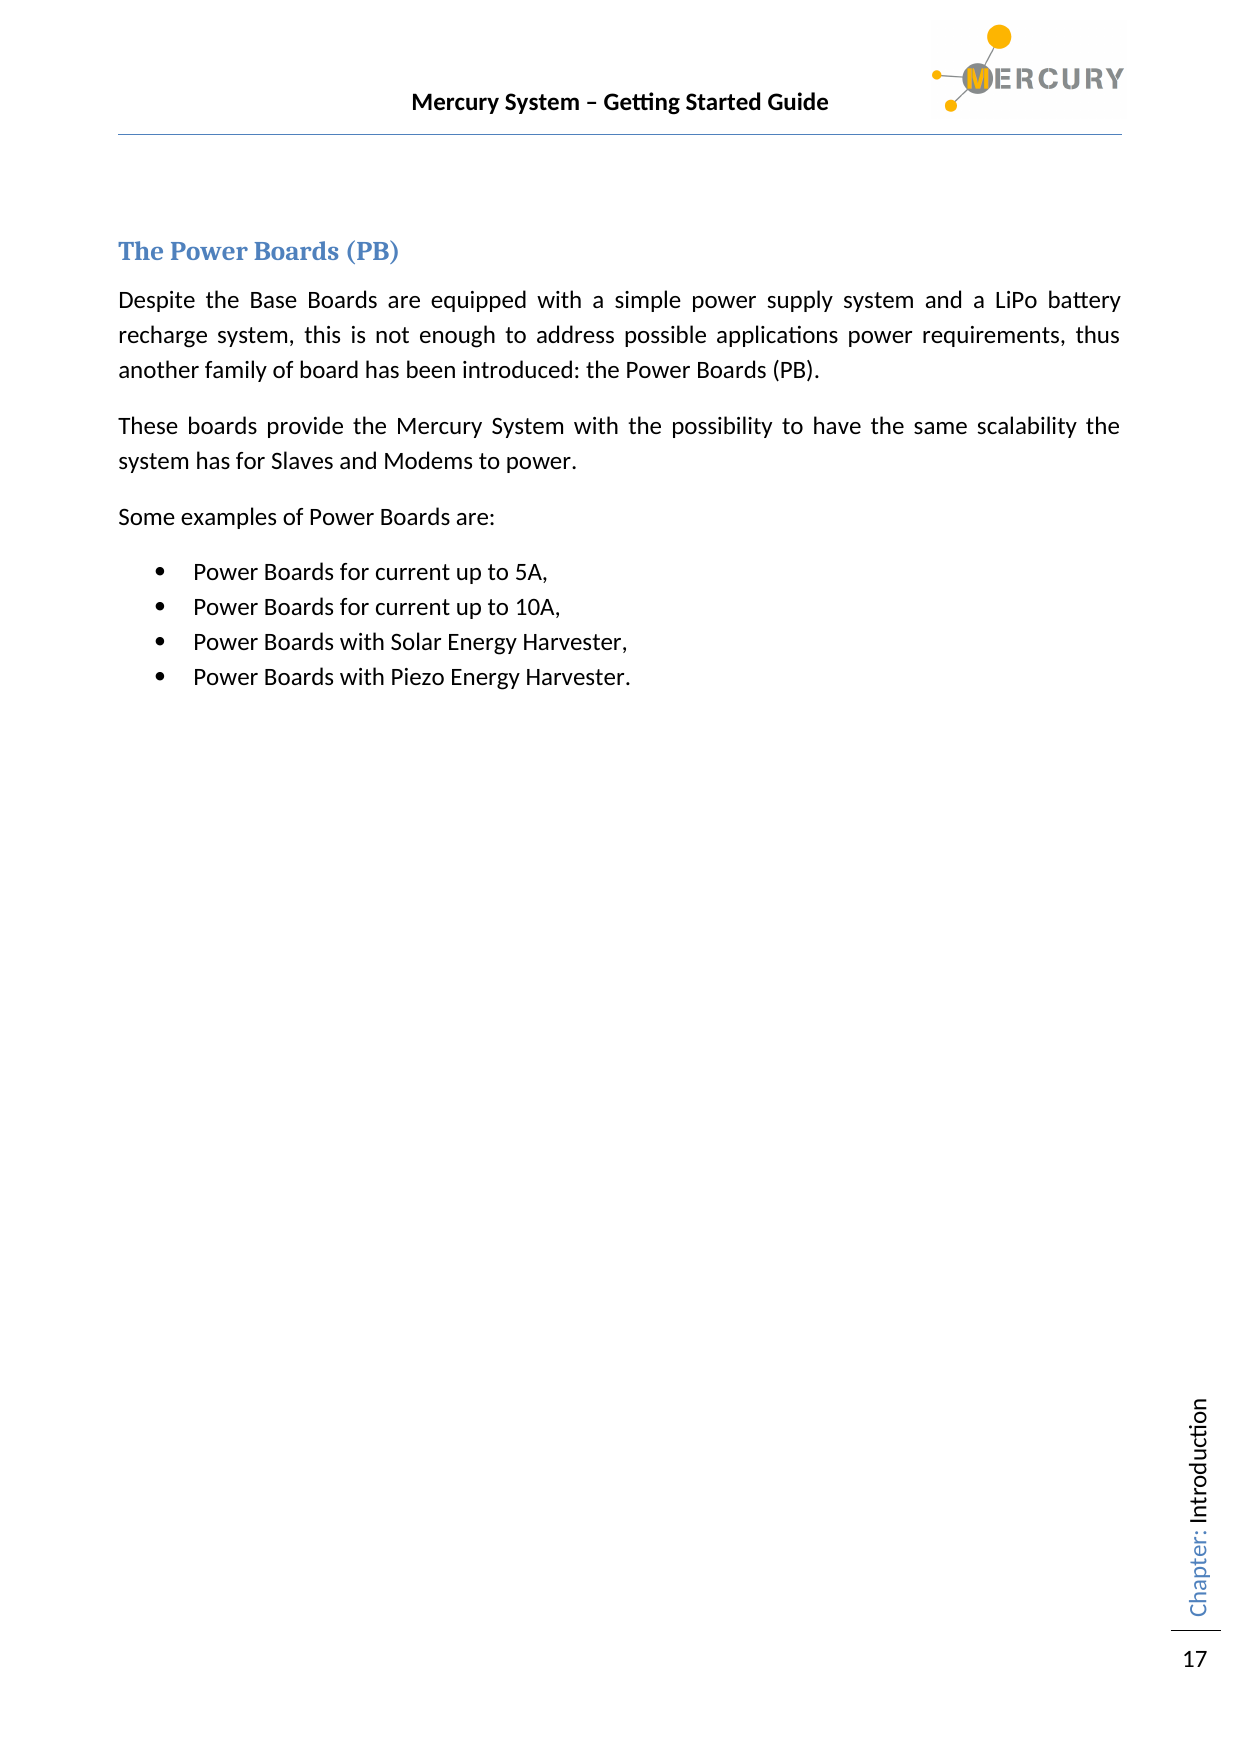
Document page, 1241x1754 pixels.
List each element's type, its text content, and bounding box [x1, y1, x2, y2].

text Despite the Base Boards are equipped with a simple power supply system and a LiPo battery recharge system, this is not enough to address possible applications power requirements, thus another family of board has been introduced: the Power Boards (PB). [118, 284, 1122, 384]
list Power Boards with Piezo Energy Harvester. [156, 661, 1122, 692]
list Power Boards for current up to 5A, [156, 556, 1122, 587]
subtitle The Power Boards (PB) [118, 236, 1122, 267]
text Some examples of Power Boards are: [118, 501, 1122, 531]
picture [930, 20, 1128, 119]
list Power Boards with Solar Energy Harvester, [156, 626, 1122, 657]
list Power Boards for current up to 10A, [156, 591, 1122, 622]
text These boards provide the Mercury System with the possibility to have the same scalability the system has for Slaves and Modems to power. [118, 410, 1122, 475]
